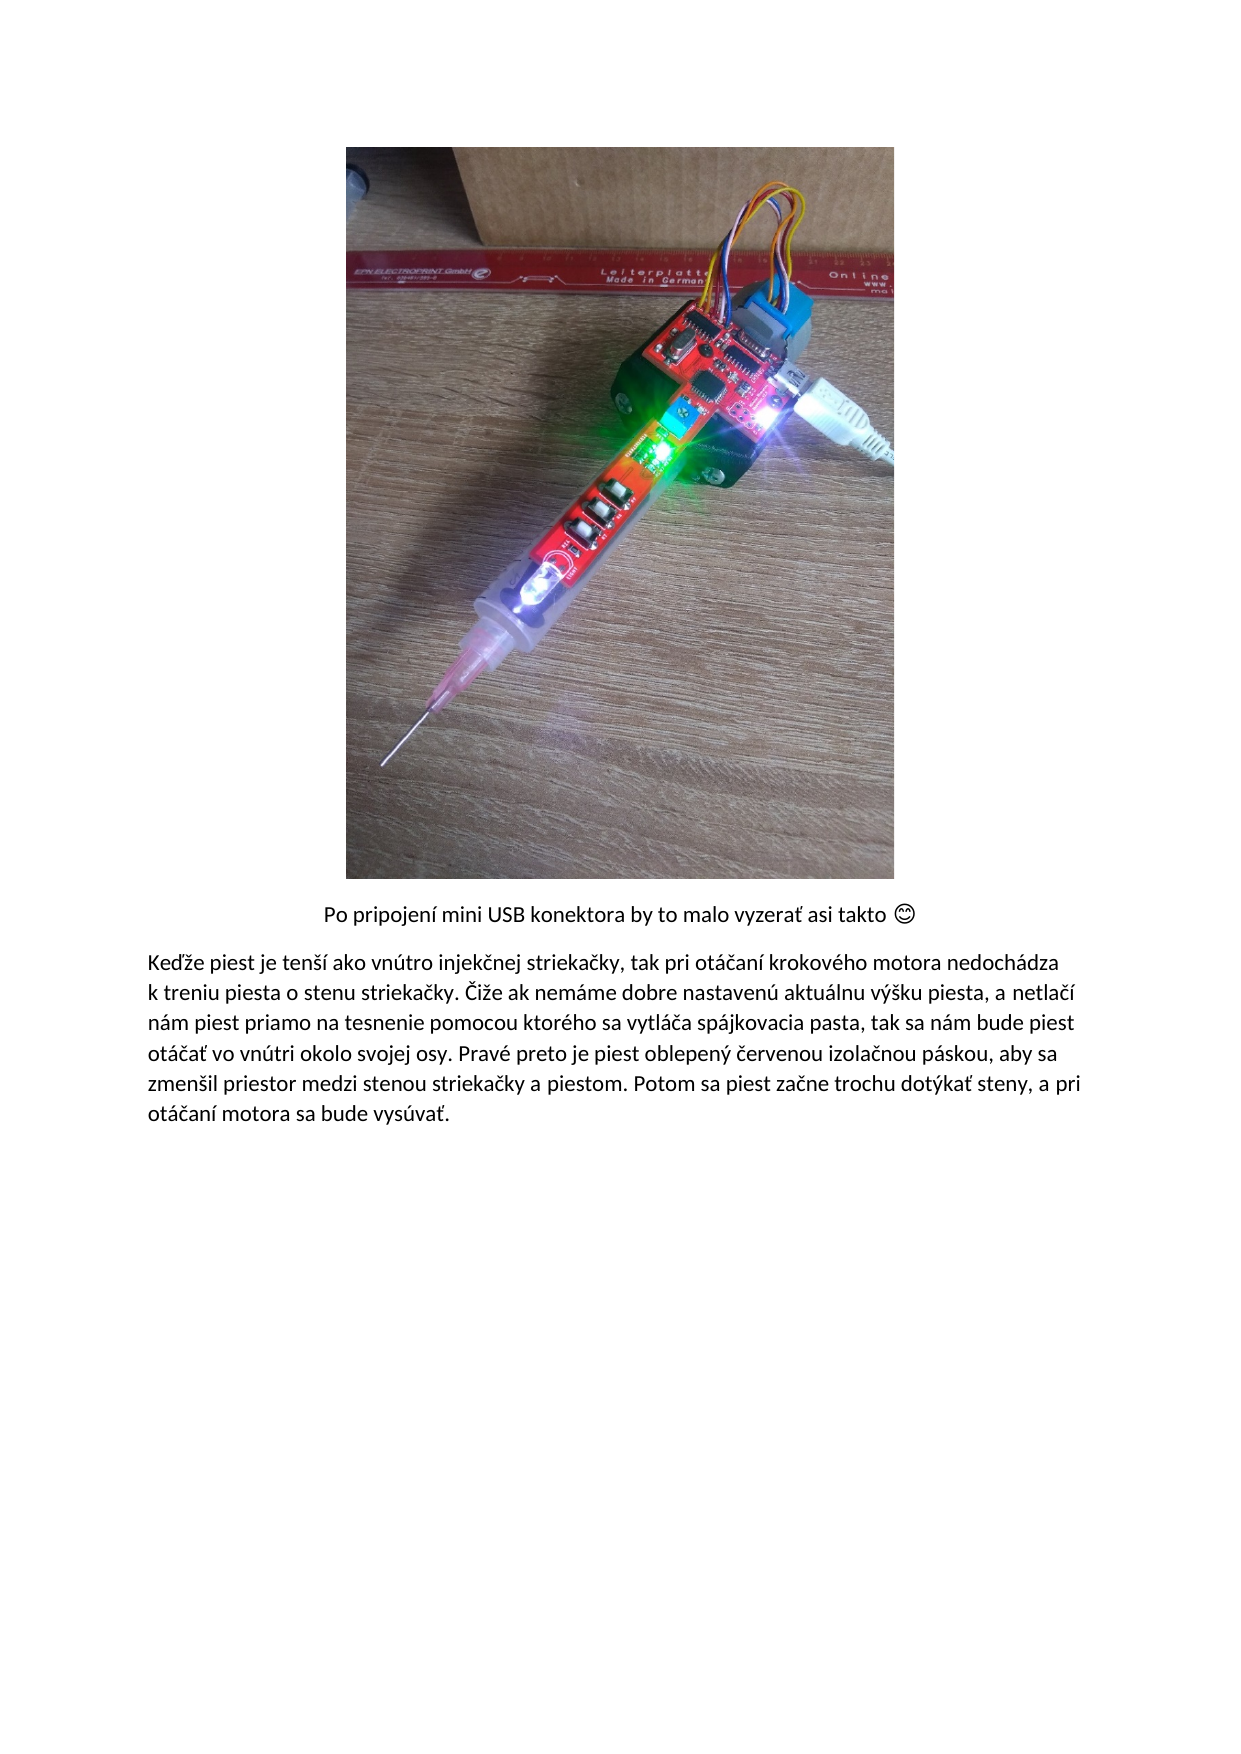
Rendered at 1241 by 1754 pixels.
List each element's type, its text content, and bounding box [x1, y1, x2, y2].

text Keďže piest je tenší ako vnútro injekčnej striekačky, tak pri otáčaní krokového motora nedochádza k treniu piesta o stenu striekačky. Čiže ak nemáme dobre nastavenú aktuálnu výšku piesta, a netlačí nám piest priamo na tesnenie pomocou ktorého sa vytláča spájkovacia pasta, tak sa nám bude piest otáčať vo vnútri okolo svojej osy. Pravé preto je piest oblepený červenou izolačnou páskou, aby sa zmenšil priestor medzi stenou striekačky a piestom. Potom sa piest začne trochu dotýkať steny, a pri otáčaní motora sa bude vysúvať. [148, 948, 1093, 1127]
picture [346, 147, 895, 879]
text Po pripojení mini USB konektora by to malo vyzerať asi takto [148, 898, 1093, 929]
